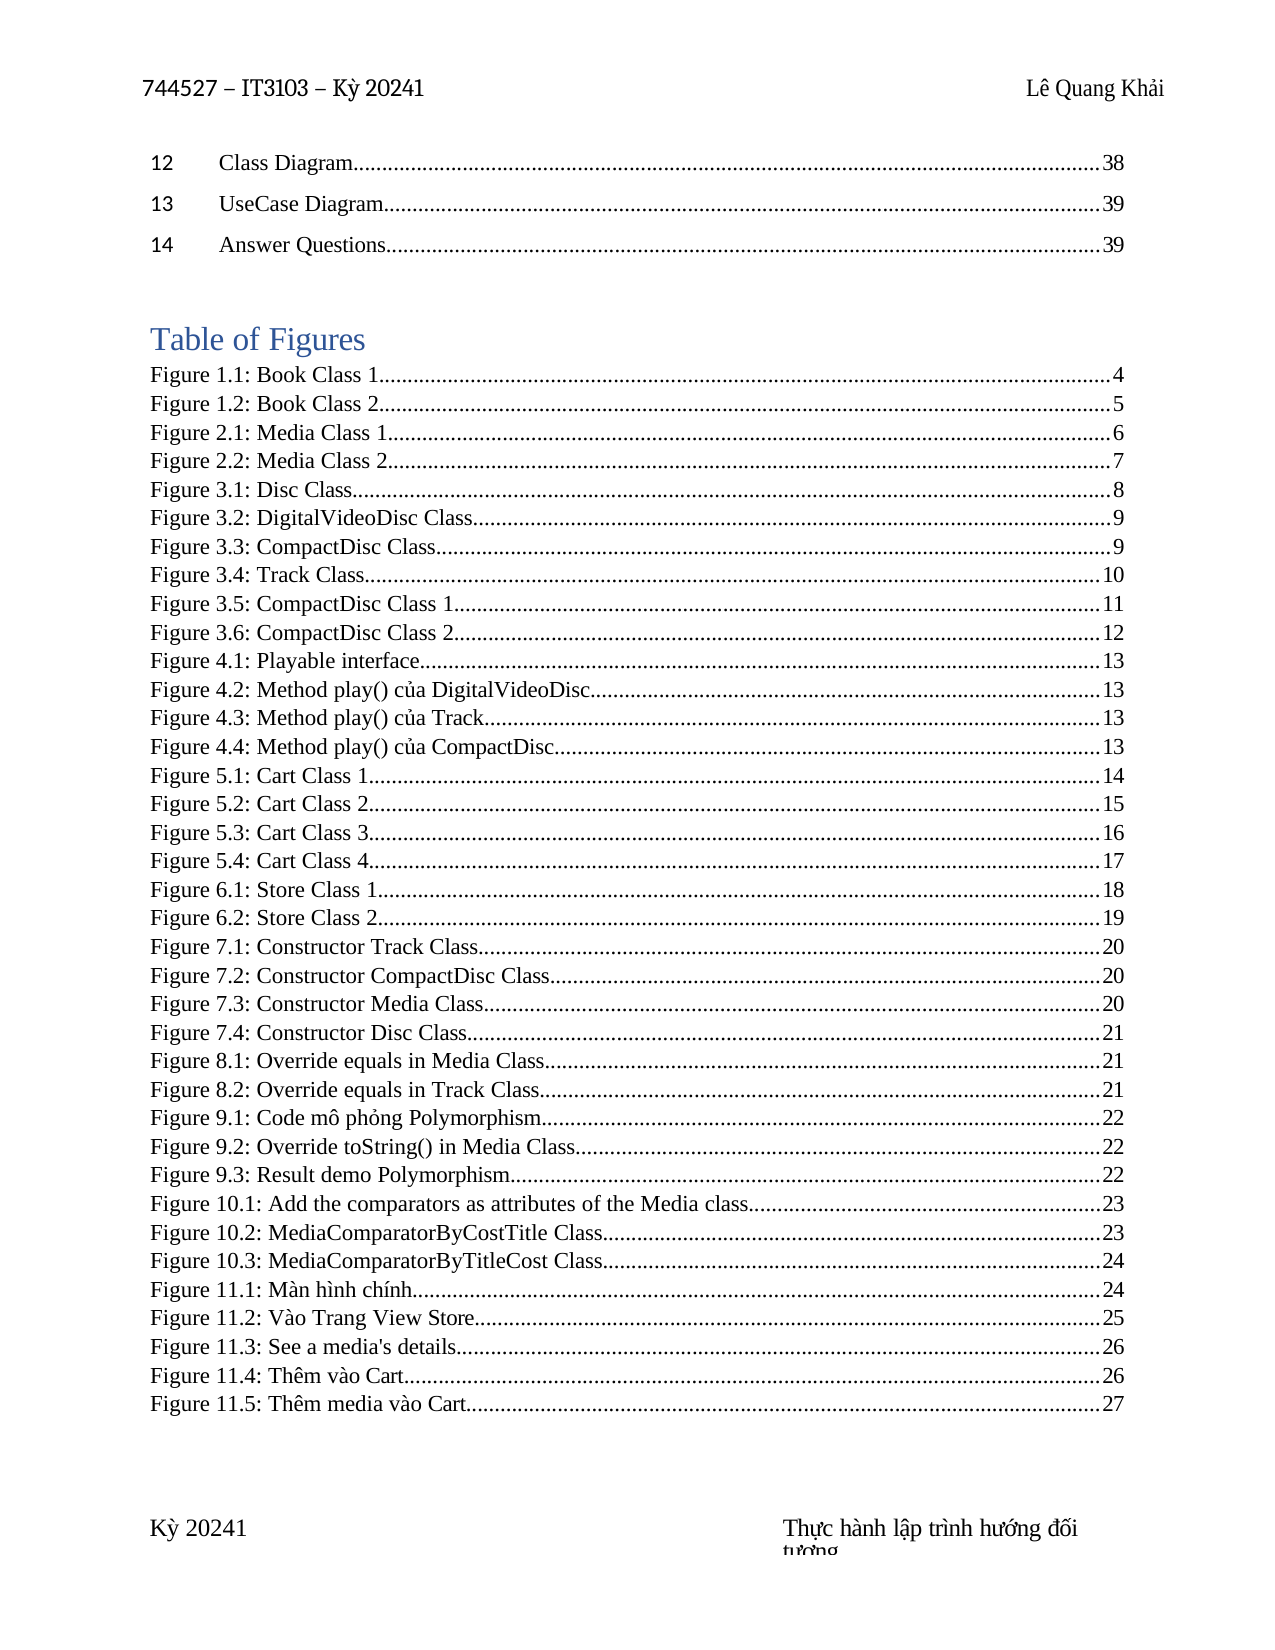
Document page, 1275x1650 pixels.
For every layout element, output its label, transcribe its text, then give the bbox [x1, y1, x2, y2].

text Figure 3.6: CompactDisc Class 2 12 [150, 619, 1135, 645]
text Figure 7.4: Constructor Disc Class 21 [150, 1019, 1135, 1045]
text Figure 5.2: Cart Class 2 15 [150, 790, 1135, 816]
text Figure 11.3: See a media's details 26 [150, 1333, 1135, 1359]
text Figure 9.3: Result demo Polymorphism 22 [150, 1162, 1135, 1188]
text Figure 11.5: Thêm media vào Cart 27 [150, 1390, 1135, 1416]
text Figure 3.1: Disc Class 8 [150, 476, 1135, 502]
text Figure 6.1: Store Class 1 18 [150, 876, 1135, 902]
text Figure 1.1: Book Class 1 4 [150, 362, 1135, 388]
list Class Diagram 38 [150, 148, 1135, 177]
text Figure 2.1: Media Class 1 6 [150, 419, 1135, 445]
text Figure 7.2: Constructor CompactDisc Class 20 [150, 962, 1135, 988]
text Figure 10.2: MediaComparatorByCostTitle Class 23 [150, 1219, 1135, 1245]
text Figure 5.4: Cart Class 4 17 [150, 847, 1135, 874]
text Figure 3.4: Track Class 10 [150, 562, 1135, 588]
text Figure 11.4: Thêm vào Cart 26 [150, 1362, 1135, 1388]
text Figure 11.2: Vào Trang View Store 25 [150, 1304, 1135, 1331]
text Figure 4.3: Method play() của Track 13 [150, 704, 1135, 731]
text Figure 7.1: Constructor Track Class 20 [150, 933, 1135, 959]
text Figure 11.1: Màn hình chính 24 [150, 1276, 1135, 1302]
list UseCase Diagram 39 [150, 189, 1135, 217]
text Figure 2.2: Media Class 2 7 [150, 447, 1135, 473]
text Figure 3.3: CompactDisc Class 9 [150, 533, 1135, 559]
text Figure 6.2: Store Class 2 19 [150, 904, 1135, 931]
text Figure 5.3: Cart Class 3 16 [150, 819, 1135, 845]
text Figure 8.2: Override equals in Track Class 21 [150, 1076, 1135, 1102]
text Figure 10.3: MediaComparatorByTitleCost Class 24 [150, 1247, 1135, 1274]
text Figure 10.1: Add the comparators as attributes of the Media class 23 [150, 1190, 1135, 1217]
text Figure 4.1: Playable interface 13 [150, 647, 1135, 674]
text Figure 4.4: Method play() của CompactDisc 13 [150, 733, 1135, 759]
text Table of Figures [150, 319, 1135, 357]
text Figure 1.2: Book Class 2 5 [150, 390, 1135, 417]
text Figure 4.2: Method play() của DigitalVideoDisc 13 [150, 676, 1135, 702]
text Figure 3.5: CompactDisc Class 1 11 [150, 590, 1135, 616]
text Figure 7.3: Constructor Media Class 20 [150, 990, 1135, 1017]
text Figure 3.2: DigitalVideoDisc Class 9 [150, 504, 1135, 531]
list Answer Questions 39 [150, 230, 1135, 258]
text Figure 9.1: Code mô phỏng Polymorphism 22 [150, 1104, 1135, 1131]
text Figure 9.2: Override toString() in Media Class 22 [150, 1133, 1135, 1159]
text Figure 8.1: Override equals in Media Class 21 [150, 1047, 1135, 1074]
text Figure 5.1: Cart Class 1 14 [150, 762, 1135, 788]
